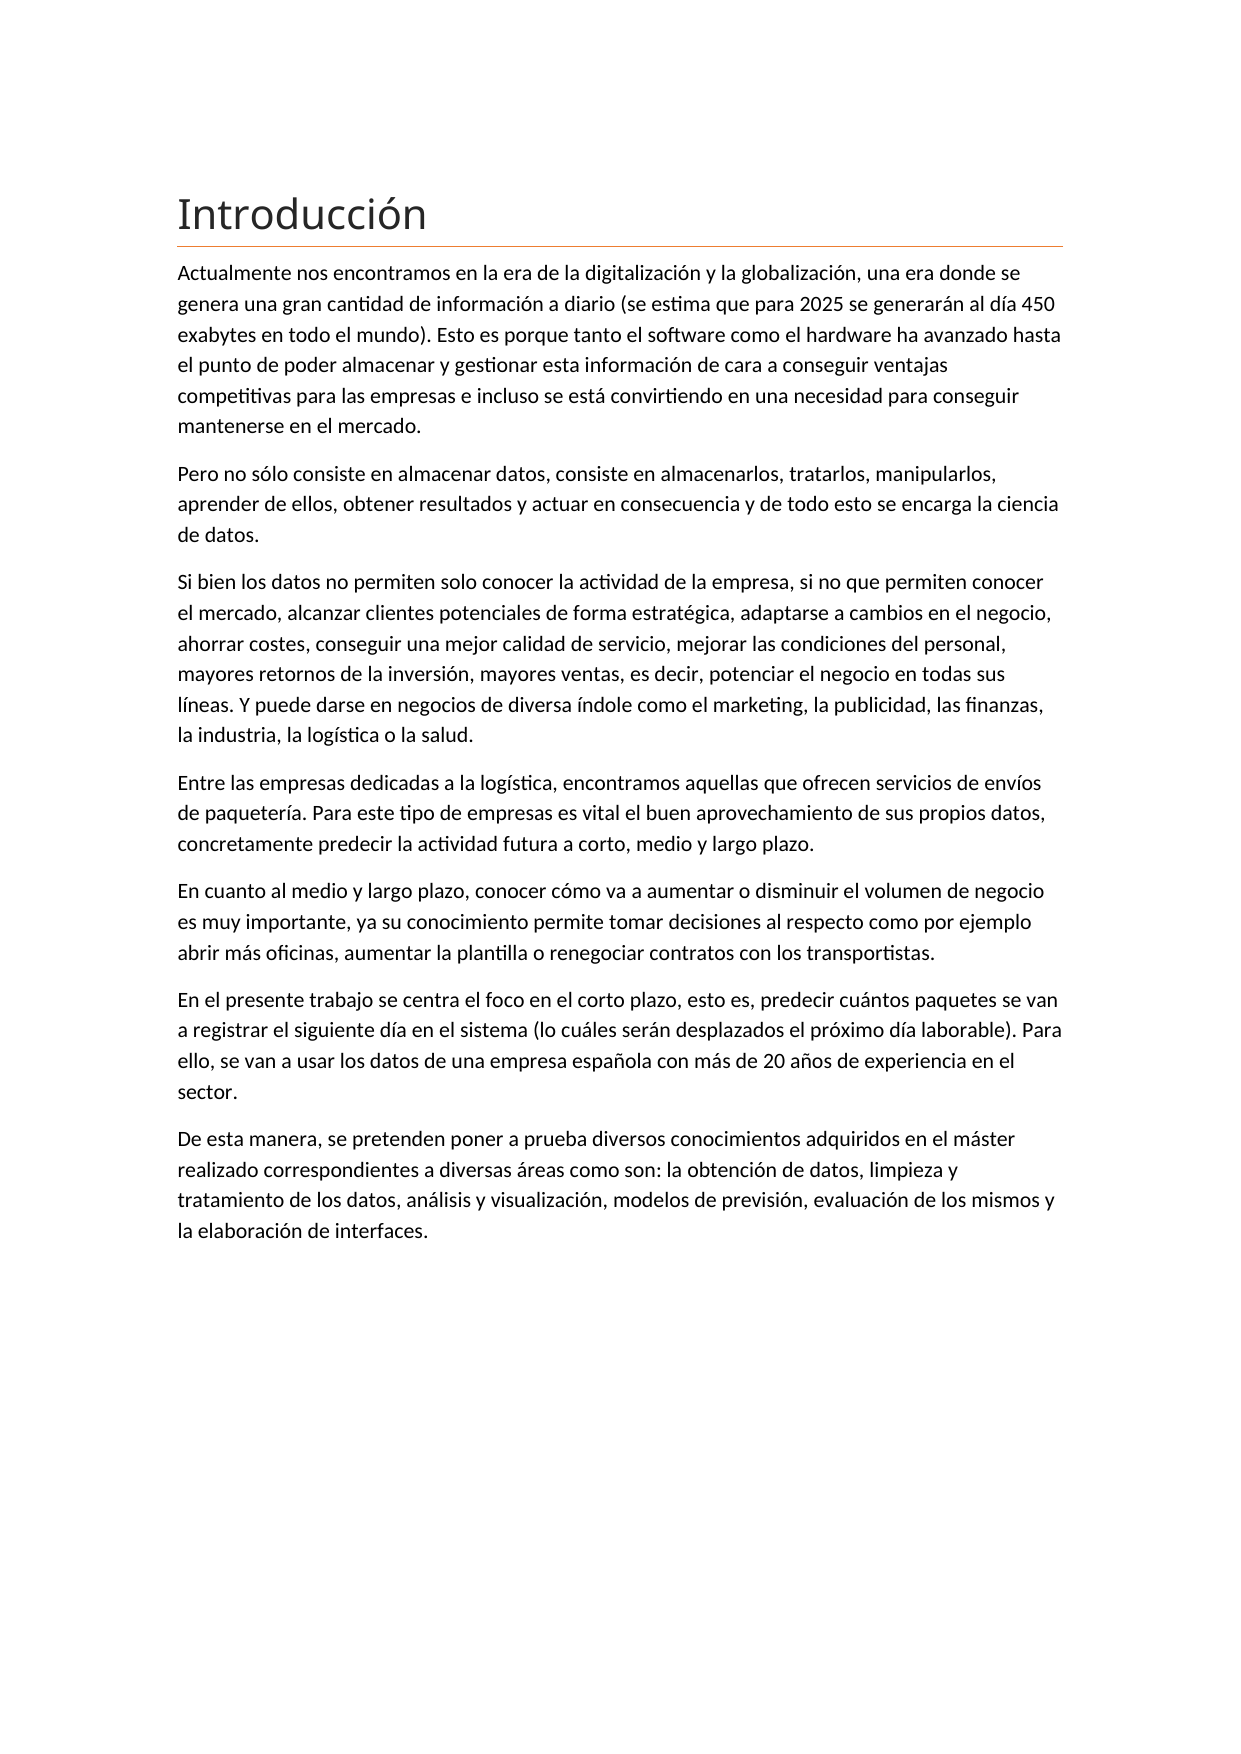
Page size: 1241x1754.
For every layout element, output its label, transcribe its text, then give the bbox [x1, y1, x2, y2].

text Actualmente nos encontramos en la era de la digitalización y la globalización, una era donde se genera una gran cantidad de información a diario (se estima que para 2025 se generarán al día 450 exabytes en todo el mundo). Esto es porque tanto el software como el hardware ha avanzado hasta el punto de poder almacenar y gestionar esta información de cara a conseguir ventajas competitivas para las empresas e incluso se está convirtiendo en una necesidad para conseguir mantenerse en el mercado. [177, 259, 1063, 439]
subtitle Introducción [177, 185, 1063, 246]
text Si bien los datos no permiten solo conocer la actividad de la empresa, si no que permiten conocer el mercado, alcanzar clientes potenciales de forma estratégica, adaptarse a cambios en el negocio, ahorrar costes, conseguir una mejor calidad de servicio, mejorar las condiciones del personal, mayores retornos de la inversión, mayores ventas, es decir, potenciar el negocio en todas sus líneas. Y puede darse en negocios de diversa índole como el marketing, la publicidad, las finanzas, la industria, la logística o la salud. [177, 568, 1063, 748]
text Pero no sólo consiste en almacenar datos, consiste en almacenarlos, tratarlos, manipularlos, aprender de ellos, obtener resultados y actuar en consecuencia y de todo esto se encarga la ciencia de datos. [177, 460, 1063, 548]
text Entre las empresas dedicadas a la logística, encontramos aquellas que ofrecen servicios de envíos de paquetería. Para este tipo de empresas es vital el buen aprovechamiento de sus propios datos, concretamente predecir la actividad futura a corto, medio y largo plazo. [177, 769, 1063, 857]
text En el presente trabajo se centra el foco en el corto plazo, esto es, predecir cuántos paquetes se van a registrar el siguiente día en el sistema (lo cuáles serán desplazados el próximo día laborable). Para ello, se van a usar los datos de una empresa española con más de 20 años de experiencia en el sector. [177, 986, 1063, 1104]
text En cuanto al medio y largo plazo, conocer cómo va a aumentar o disminuir el volumen de negocio es muy importante, ya su conocimiento permite tomar decisiones al respecto como por ejemplo abrir más oficinas, aumentar la plantilla o renegociar contratos con los transportistas. [177, 877, 1063, 965]
